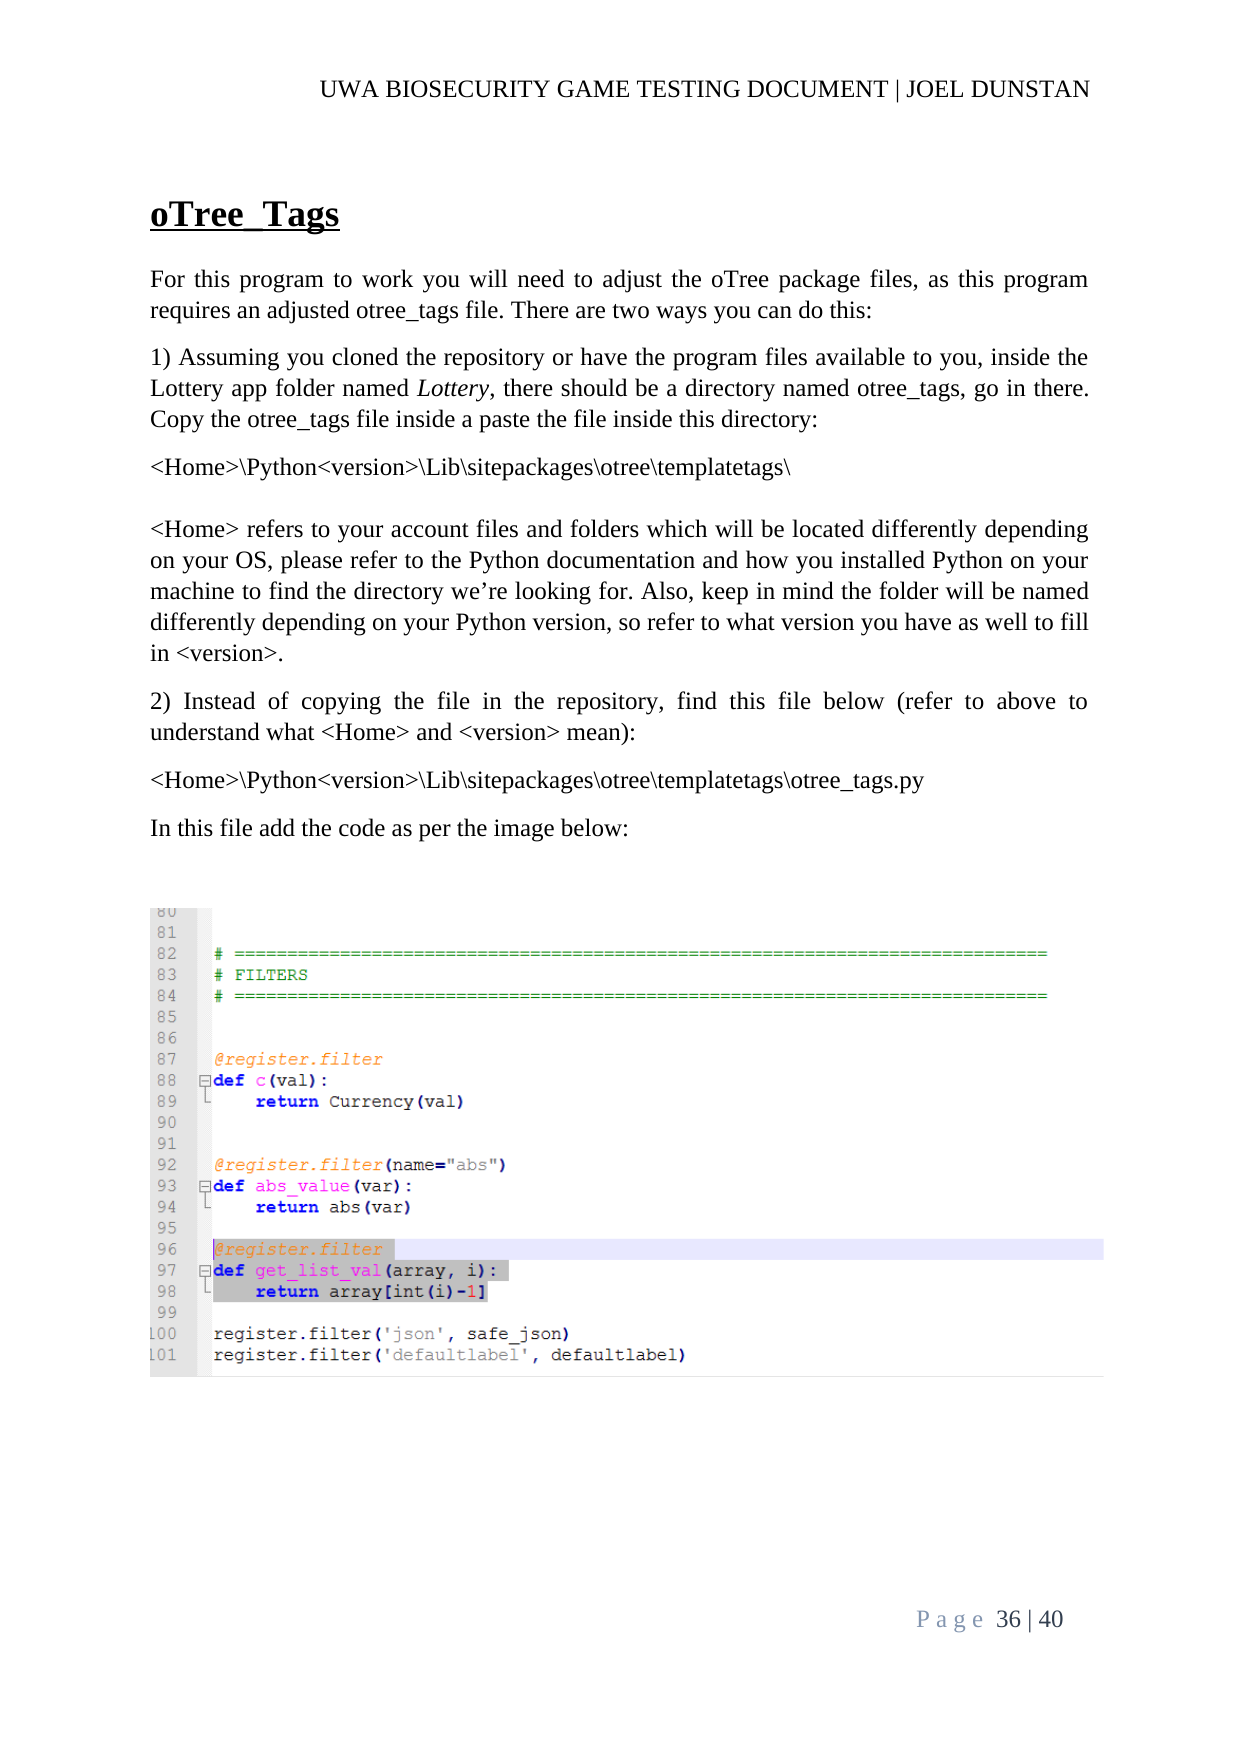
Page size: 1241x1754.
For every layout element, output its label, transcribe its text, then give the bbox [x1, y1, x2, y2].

text 2) Instead of copying the file in the repository, find this file below (refer to above to understand what <Home> and <version> mean): [150, 686, 1090, 746]
text For this program to work you will need to adjust the oTree package files, as this program requires an adjusted otree_tags file. There are two ways you can do this: [150, 264, 1090, 323]
text <Home>\Python<version>\Lib\sitepackages\otree\templatetags\otree_tags.py [150, 765, 1090, 794]
text 1) Assuming you cloned the repository or have the program files available to you, inside the Lottery app folder named Lottery, there should be a directory named otree_tags, go in there. Copy the otree_tags file inside a paste the file inside this directory: [150, 342, 1090, 433]
picture [150, 908, 1104, 1377]
text In this file add the code as per the image below: [150, 813, 1090, 841]
subtitle oTree_Tags [150, 191, 1090, 234]
text <Home>\Python<version>\Lib\sitepackages\otree\templatetags\ <Home> refers to your account files and folders which will be located differently depending on your OS, please refer to the Python documentation and how you installed Python on your machine to find the directory we’re looking for. Also, keep in mind the folder will be named differently depending on your Python version, so refer to what version you have as well to fill in <version>. [150, 452, 1090, 667]
